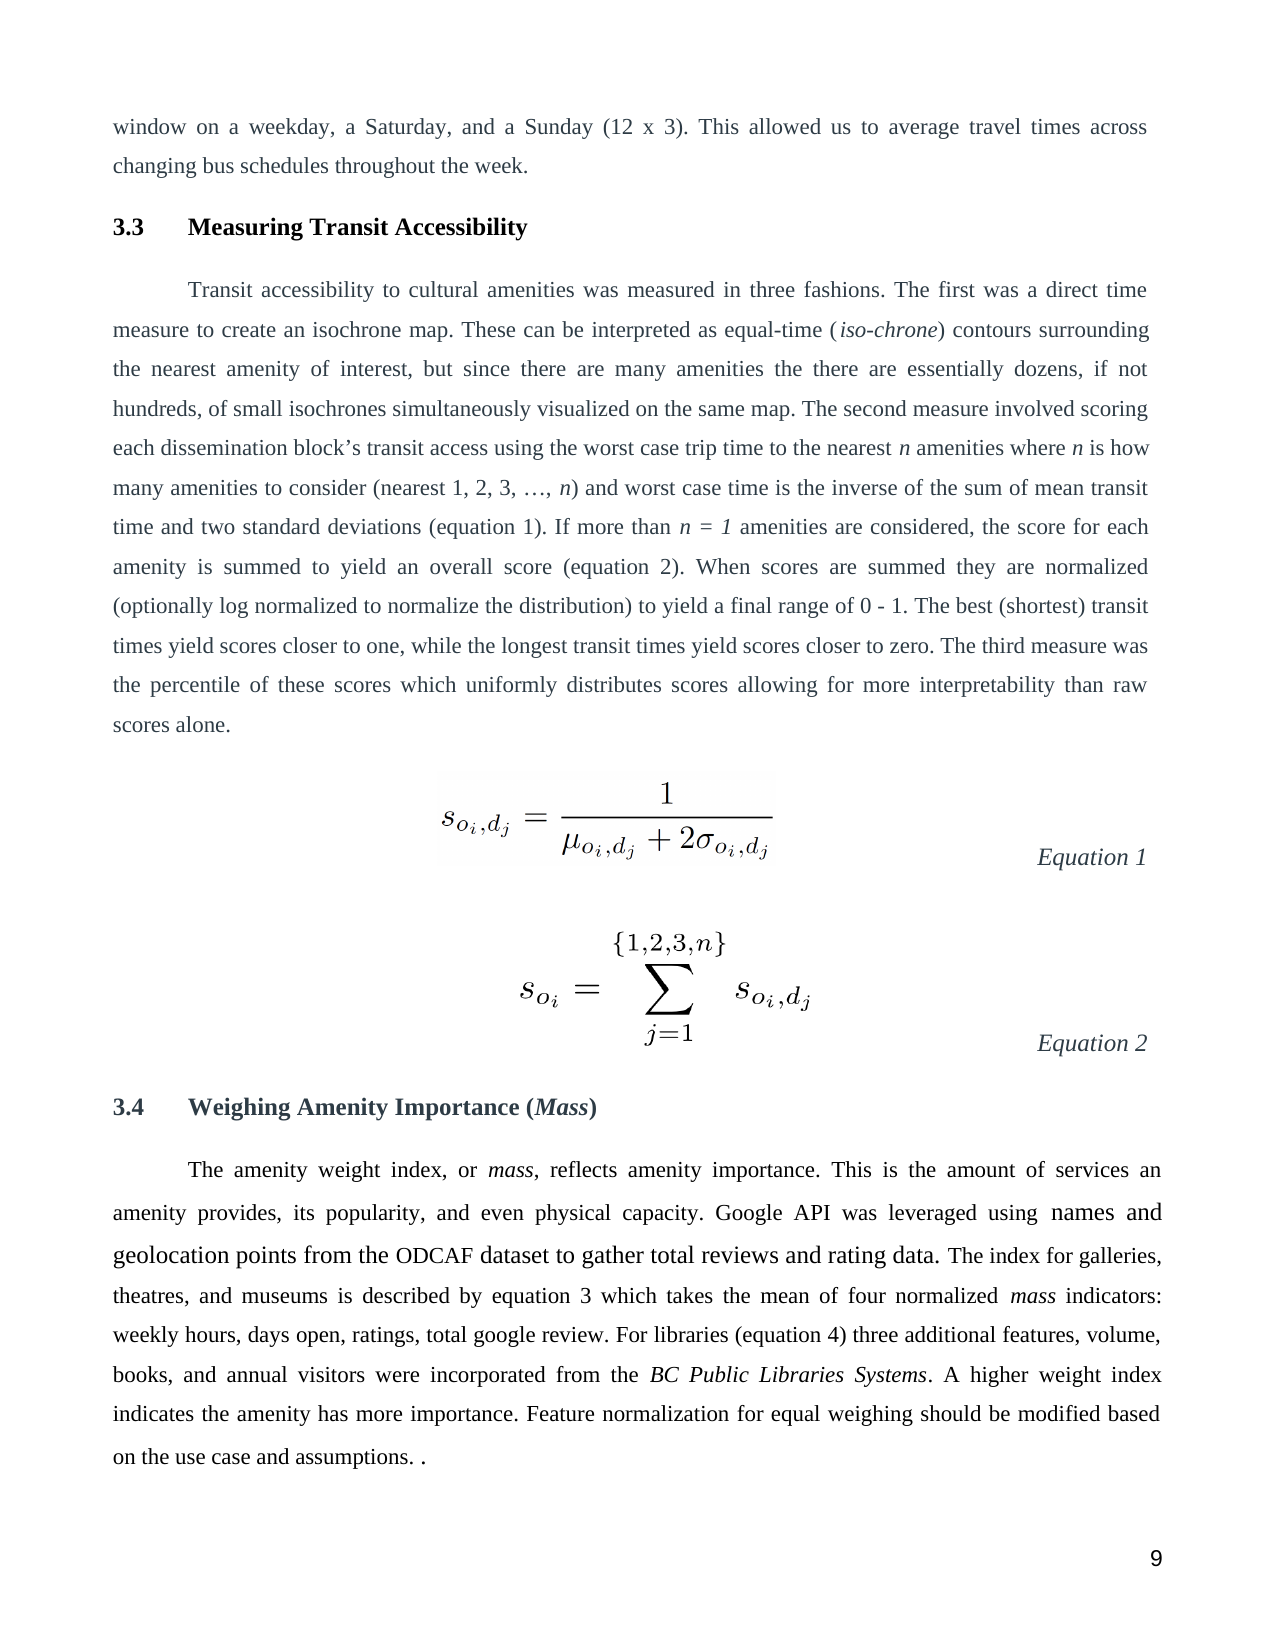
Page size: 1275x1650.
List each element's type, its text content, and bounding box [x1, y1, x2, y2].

picture [437, 771, 776, 866]
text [113, 113, 1150, 178]
text 3.3 Measuring Transit Accessibility [113, 212, 1150, 241]
picture [512, 924, 818, 1052]
text 3.4 Weighing Amenity Importance (Mass) [113, 1092, 1150, 1121]
text The amenity weight index, or mass, reflects amenity importance. This is the amount of services an amenity provides, its popularity, and even physical capacity. Google API was leveraged using names and geolocation points from the ODCAF dataset to gather total reviews and rating data. The index for galleries, theatres, and museums is described by equation 3 which takes the mean of four normalized mass indicators: weekly hours, days open, ratings, total google review. For libraries (equation 4) three additional features, volume, books, and annual visitors were incorporated from the BC Public Libraries Systems. A higher weight index indicates the amenity has more importance. Feature normalization for equal weighing should be modified based on the use case and assumptions. . [113, 1156, 1162, 1470]
text Transit accessibility to cultural amenities was measured in three fashions. The first was a direct time measure to create an isochrone map. These can be interpreted as equal-time (iso-chrone) contours surrounding the nearest amenity of interest, but since there are many amenities the there are essentially dozens, if not hundreds, of small isochrones simultaneously visualized on the same map. The second measure involved scoring each dissemination block’s transit access using the worst case trip time to the nearest n amenities where n is how many amenities to consider (nearest 1, 2, 3, …, n) and worst case time is the inverse of the sum of mean transit time and two standard deviations (equation 1). If more than n = 1 amenities are considered, the score for each amenity is summed to yield an overall score (equation 2). When scores are summed they are normalized (optionally log normalized to normalize the distribution) to yield a final range of 0 - 1. The best (shortest) transit times yield scores closer to one, while the longest transit times yield scores closer to zero. The third measure was the percentile of these scores which uniformly distributes scores allowing for more interpretability than raw scores alone. [113, 276, 1150, 737]
